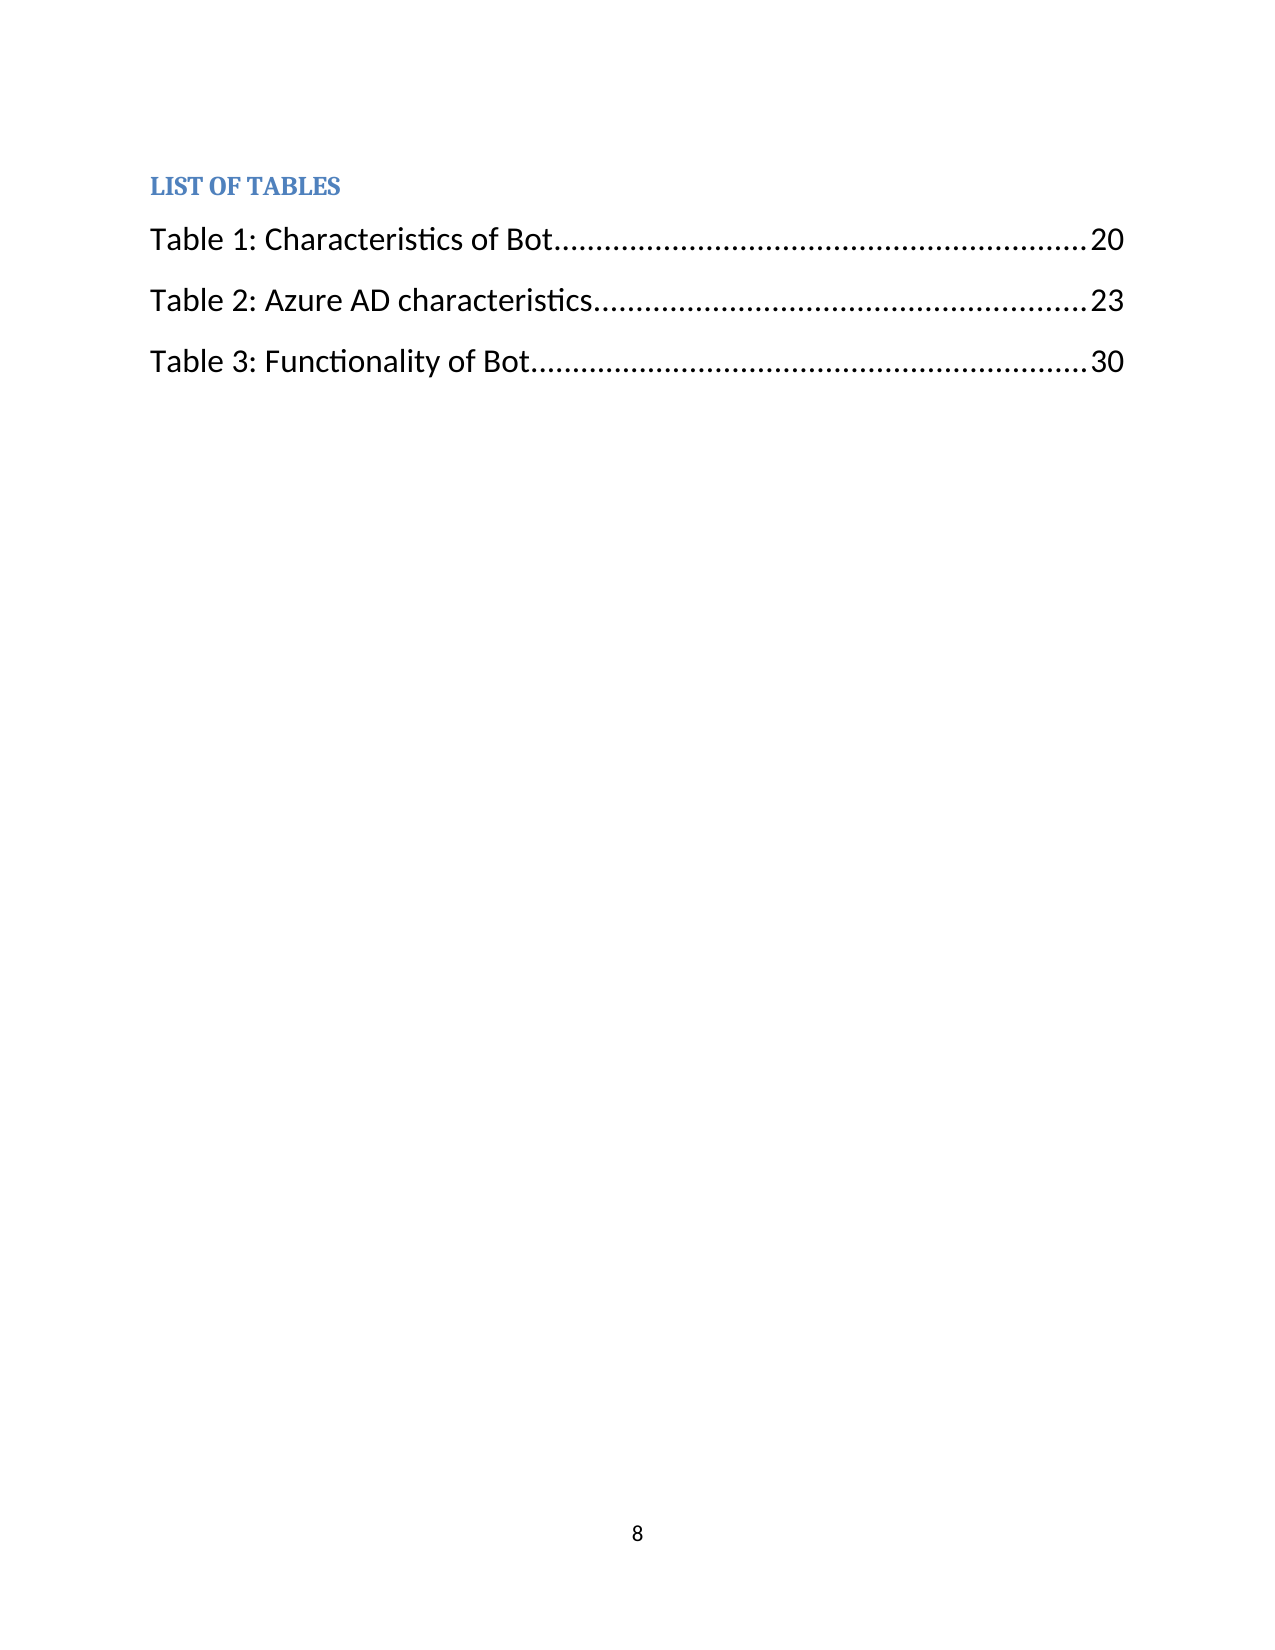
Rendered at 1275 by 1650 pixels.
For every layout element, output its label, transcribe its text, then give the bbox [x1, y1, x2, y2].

text Table 1: Characteristics of Bot 20 [150, 217, 1125, 258]
text LIST OF TABLES [150, 171, 1125, 202]
text Table 2: Azure AD characteristics 23 [150, 278, 1125, 319]
text Table 3: Functionality of Bot 30 [150, 339, 1125, 380]
